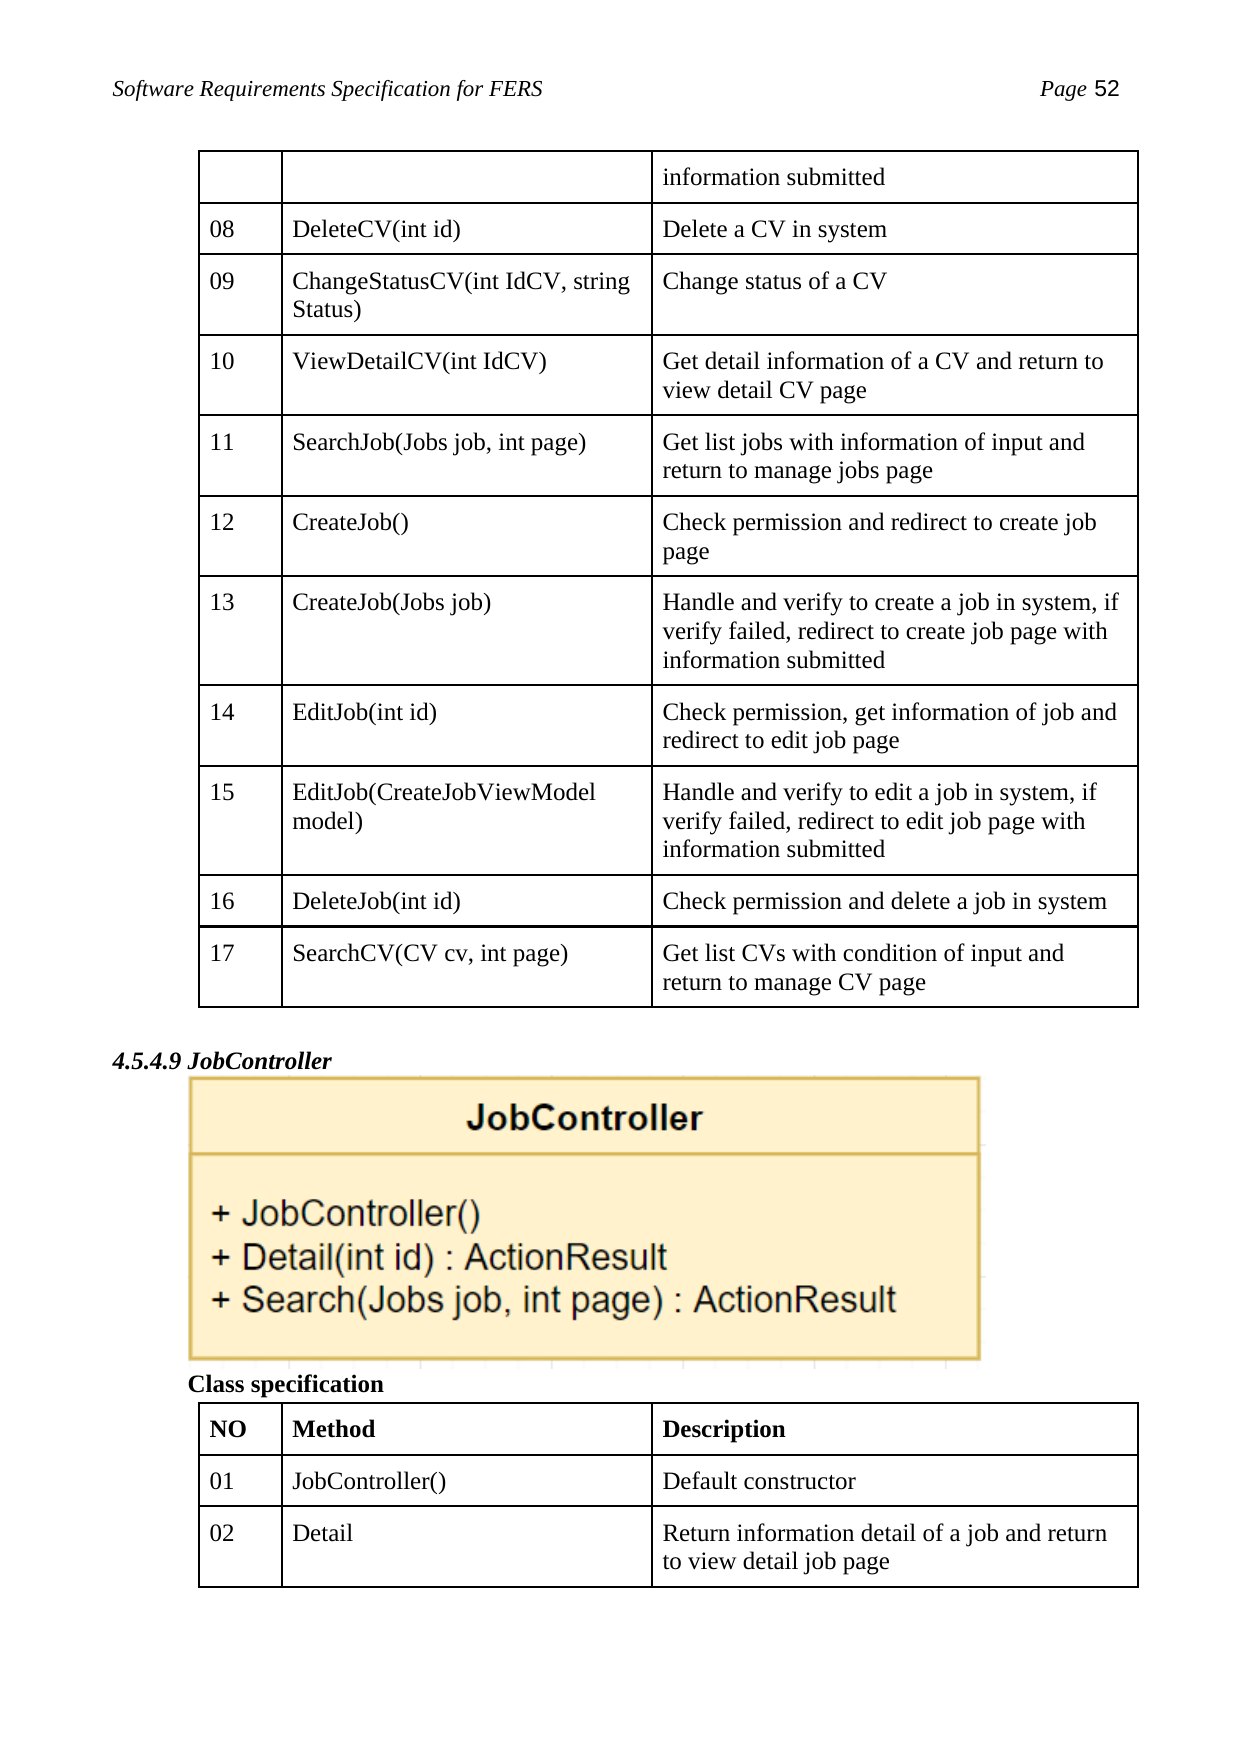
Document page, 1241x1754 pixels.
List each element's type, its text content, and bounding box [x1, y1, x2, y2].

table_cell 11 [200, 416, 281, 494]
table_cell ChangeStatusCV(int IdCV, string Status) [283, 255, 651, 334]
table_cell Check permission, get information of job and redirect to edit job page [653, 686, 1137, 764]
table_cell EditJob(CreateJobViewModel model) [283, 767, 651, 874]
table_cell Delete a CV in system [653, 204, 1137, 253]
table_cell Get detail information of a CV and return to view detail CV page [653, 336, 1137, 414]
subtitle 4.5.4.9 JobController [112, 1046, 1128, 1075]
table_cell Change status of a CV [653, 255, 1137, 334]
table_cell Handle and verify to create a job in system, if verify failed, redirect to create job page with information submitted [653, 577, 1137, 684]
table_cell DeleteCV(int id) [283, 204, 651, 253]
table_cell Get list jobs with information of input and return to manage jobs page [653, 416, 1137, 494]
table_cell JobController() [283, 1456, 651, 1505]
table_cell 14 [200, 686, 281, 764]
table_cell Get list CVs with condition of input and return to manage CV page [653, 928, 1137, 1006]
table_cell 12 [200, 497, 281, 575]
table_cell 17 [200, 928, 281, 1006]
table_cell 02 [200, 1507, 281, 1586]
table_cell 13 [200, 577, 281, 684]
table_cell 15 [200, 767, 281, 874]
table_cell SearchJob(Jobs job, int page) [283, 416, 651, 494]
table_cell EditJob(int id) [283, 686, 651, 764]
table_cell 10 [200, 336, 281, 414]
table_header NO [200, 1404, 281, 1453]
table_cell Detail [283, 1507, 651, 1586]
table_cell Check permission and delete a job in system [653, 876, 1137, 925]
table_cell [283, 152, 651, 202]
table_header Method [283, 1404, 651, 1453]
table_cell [653, 152, 1137, 202]
table_cell Check permission and redirect to create job page [653, 497, 1137, 575]
picture [187, 1075, 986, 1369]
table_cell Return information detail of a job and return to view detail job page [653, 1507, 1137, 1586]
table_header Description [653, 1404, 1137, 1453]
table_cell Handle and verify to edit a job in system, if verify failed, redirect to edit job page with information submitted [653, 767, 1137, 874]
table_cell ViewDetailCV(int IdCV) [283, 336, 651, 414]
table_cell SearchCV(CV cv, int page) [283, 928, 651, 1006]
table_cell CreateJob(Jobs job) [283, 577, 651, 684]
table_cell 08 [200, 204, 281, 253]
table_cell 09 [200, 255, 281, 334]
table_cell 01 [200, 1456, 281, 1505]
table_cell DeleteJob(int id) [283, 876, 651, 925]
table_cell CreateJob() [283, 497, 651, 575]
table_cell 16 [200, 876, 281, 925]
text Class specification [187, 1369, 1128, 1397]
table_cell Default constructor [653, 1456, 1137, 1505]
table_cell 07 [200, 152, 281, 202]
